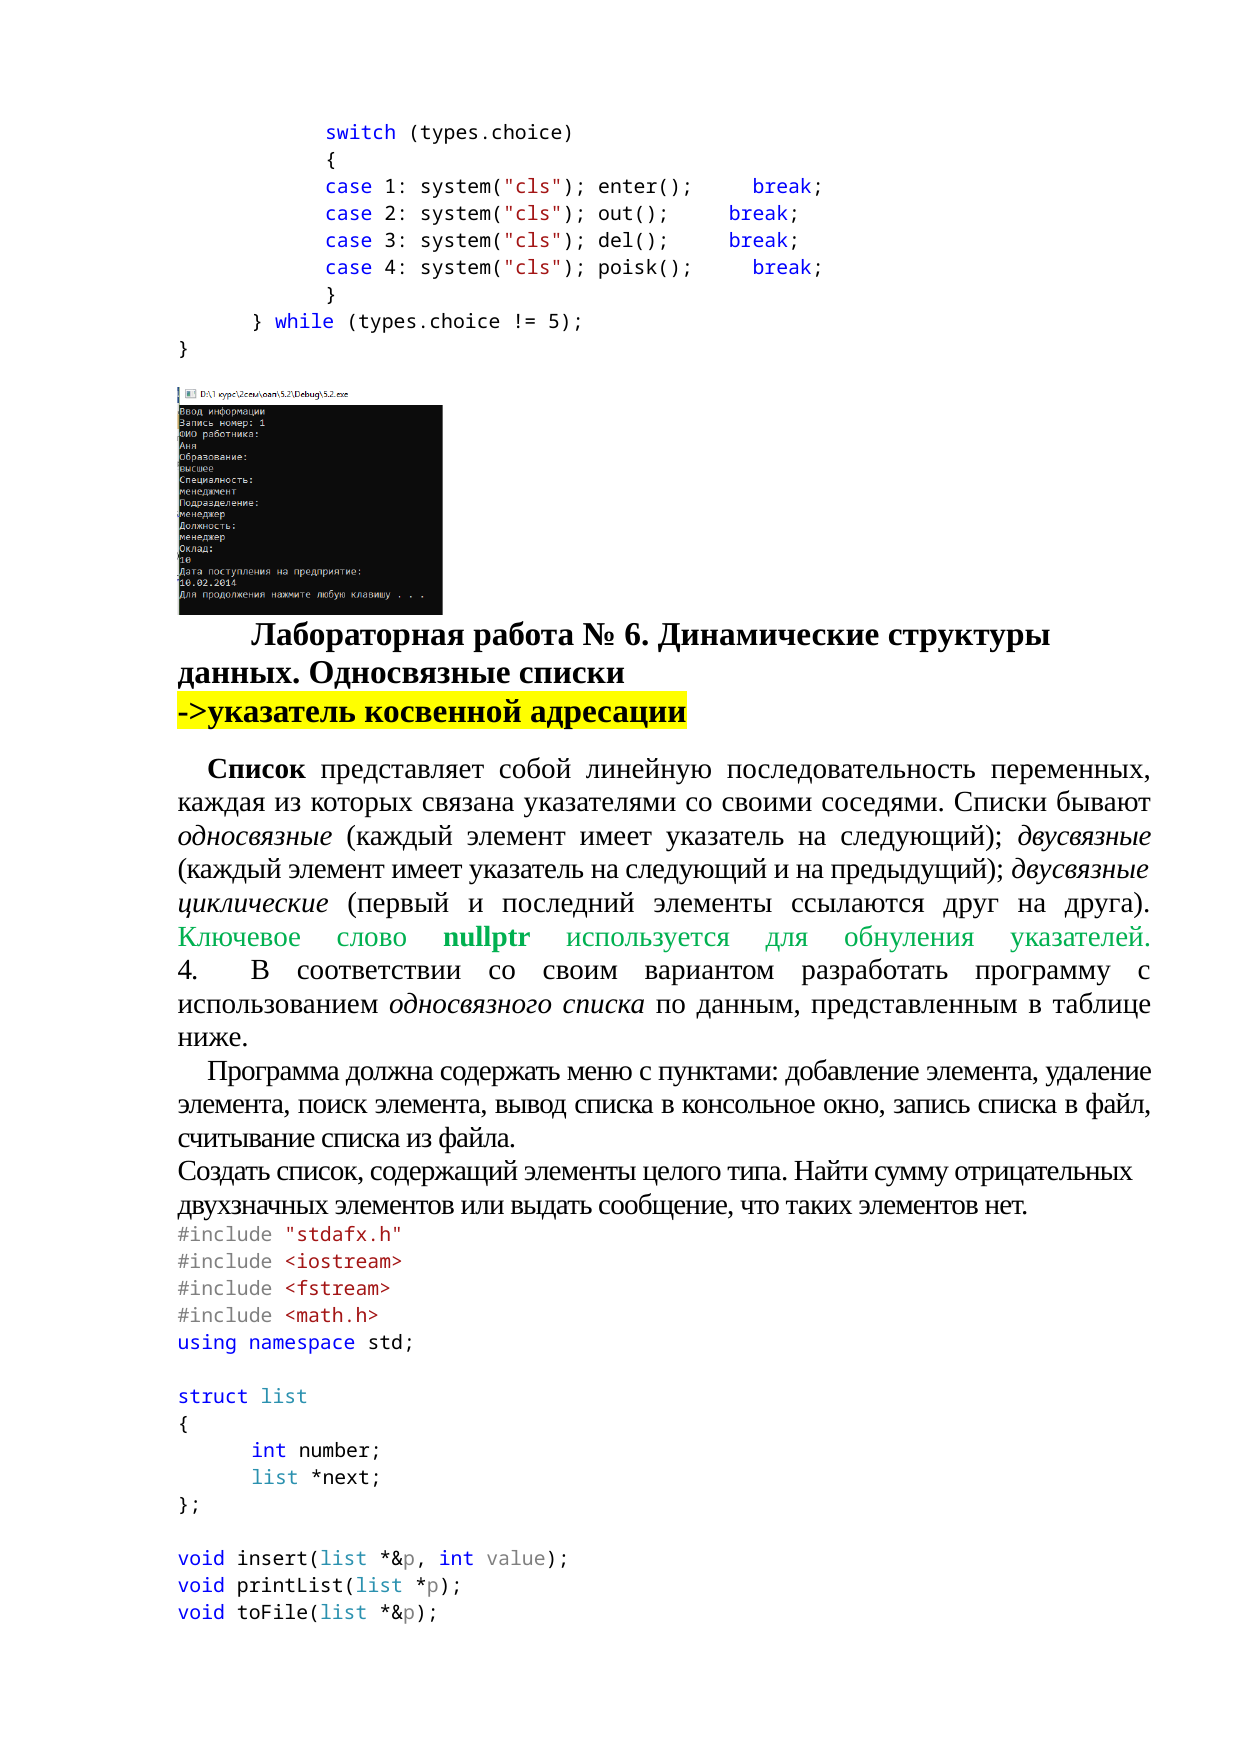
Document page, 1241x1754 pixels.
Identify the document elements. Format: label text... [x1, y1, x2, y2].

text void toFile(list *&p); [177, 1598, 1152, 1625]
text case 1: system("cls"); enter(); break; [177, 172, 1152, 199]
text Программа должна содержать меню с пунктами: добавление элемента, удаление элемента, поиск элемента, вывод списка в консольное окно, запись списка в файл, считывание списка из файла. [177, 1053, 1152, 1153]
text case 4: system("cls"); poisk(); break; [177, 253, 1152, 280]
text #include <iostream> [177, 1248, 1152, 1274]
text { [177, 1409, 1152, 1436]
text case 3: system("cls"); del(); break; [177, 226, 1152, 253]
text } [177, 280, 1152, 307]
text int number; [177, 1436, 1152, 1463]
text list *next; [177, 1463, 1152, 1490]
text }; [177, 1490, 1152, 1517]
text Список представляет собой линейную последовательность переменных, каждая из которых связана указателями со своими соседями. Списки бывают односвязные (каждый элемент имеет указатель на следующий); двусвязные (каждый элемент имеет указатель на следующий и на предыдущий); двусвязные циклические (первый и последний элементы ссылаются друг на друга). Ключевое слово nullptr используется для обнуления указателей. 4. В соответствии со своим вариантом разработать программу с использованием односвязного списка по данным, представленным в таблице ниже. [177, 751, 1152, 1053]
text #include "stdafx.h" [177, 1221, 1152, 1248]
picture [177, 387, 443, 615]
text Лабораторная работа № 6. Динамические структуры данных. Односвязные списки ->указатель косвенной адресации [177, 614, 1152, 729]
text #include <fstream> [177, 1274, 1152, 1302]
text void insert(list *&p, int value); [177, 1544, 1152, 1571]
text using namespace std; [177, 1328, 1152, 1356]
text case 2: system("cls"); out(); break; [177, 199, 1152, 226]
text } while (types.choice != 5); [177, 307, 1152, 334]
text struct list [177, 1382, 1152, 1409]
text void printList(list *p); [177, 1571, 1152, 1598]
text Создать список, содержащий элементы целого типа. Найти сумму отрицательных двухзначных элементов или выдать сообщение, что таких элементов нет. [177, 1153, 1152, 1221]
text } [177, 334, 1152, 361]
text #include <math.h> [177, 1302, 1152, 1328]
text { [177, 145, 1152, 172]
text switch (types.choice) [177, 118, 1152, 145]
